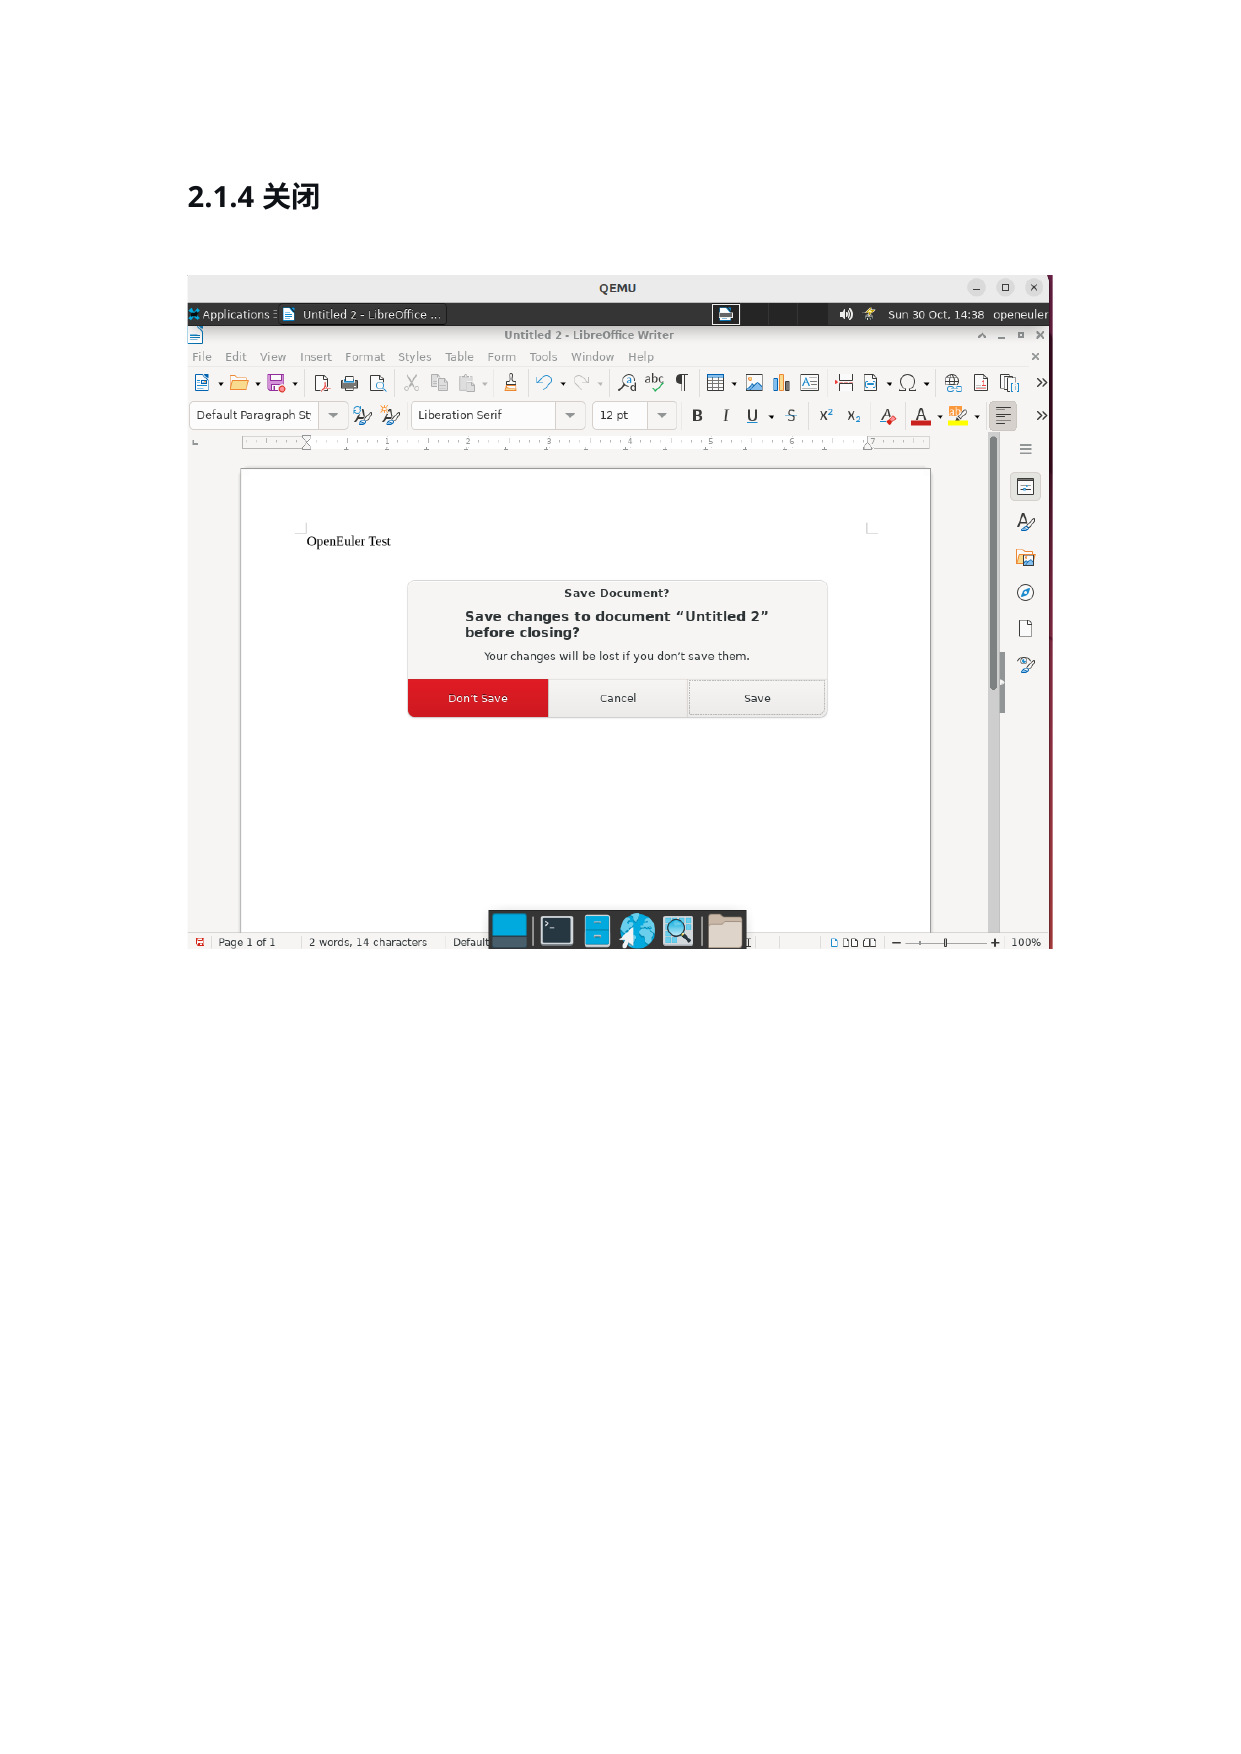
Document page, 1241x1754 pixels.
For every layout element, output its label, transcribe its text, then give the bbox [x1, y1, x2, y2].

picture [187, 275, 1053, 949]
subtitle 2.1.4 关闭 [187, 162, 1053, 227]
